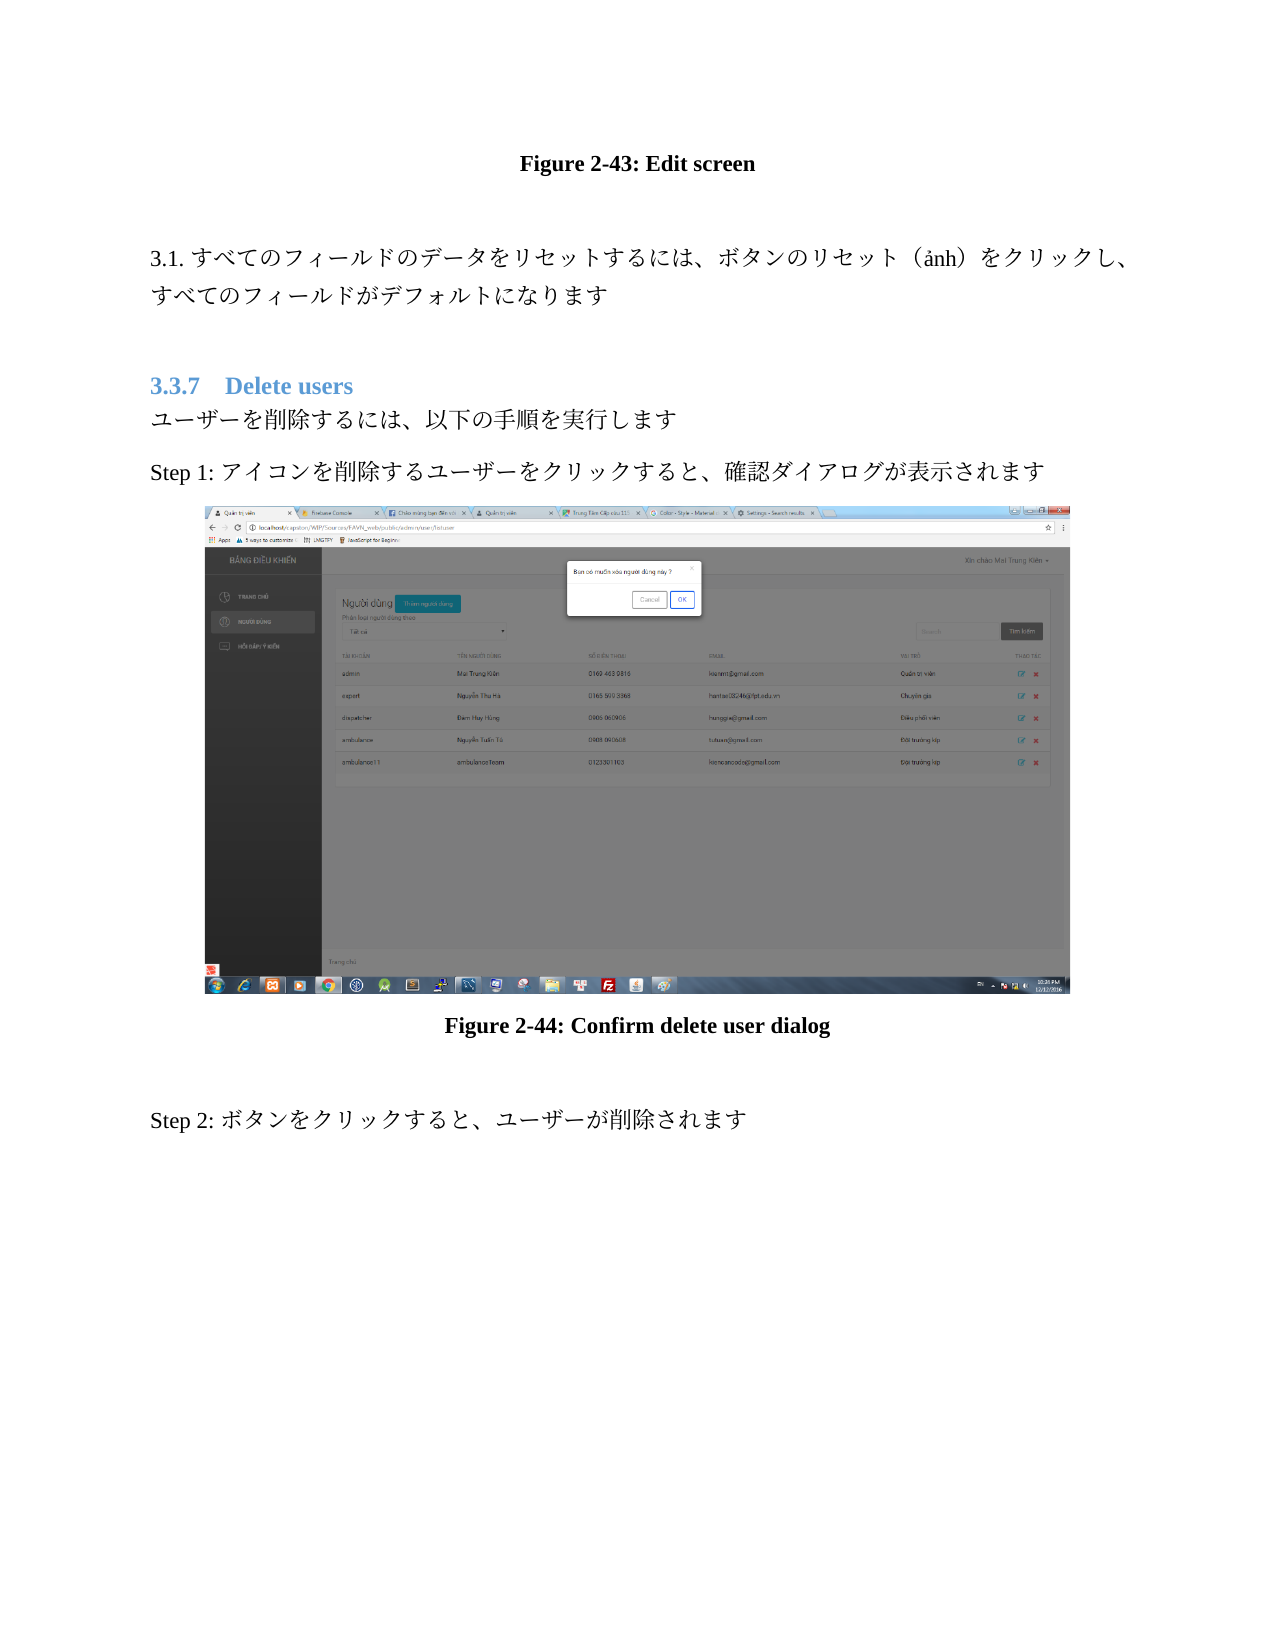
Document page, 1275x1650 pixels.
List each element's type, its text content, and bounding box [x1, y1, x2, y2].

picture [204, 506, 1071, 994]
text Step 1: アイコンを削除するユーザーをクリックすると、確認ダイアログが表示されます [150, 454, 1125, 487]
text Figure 2-44: Confirm delete user dialog [150, 1012, 1125, 1038]
text Figure 2-43: Edit screen [150, 150, 1125, 176]
text ユーザーを削除するには、以下の手順を実行します [150, 402, 1125, 435]
subtitle Delete users [150, 371, 1125, 400]
list 3.1. すべてのフィールドのデータをリセットするには、ボタンのリセット（ảnh）をクリックし、すべてのフィールドがデフォルトになります [150, 240, 1125, 311]
text Step 2: ボタンをクリックすると、ユーザーが削除されます [150, 1102, 1125, 1135]
